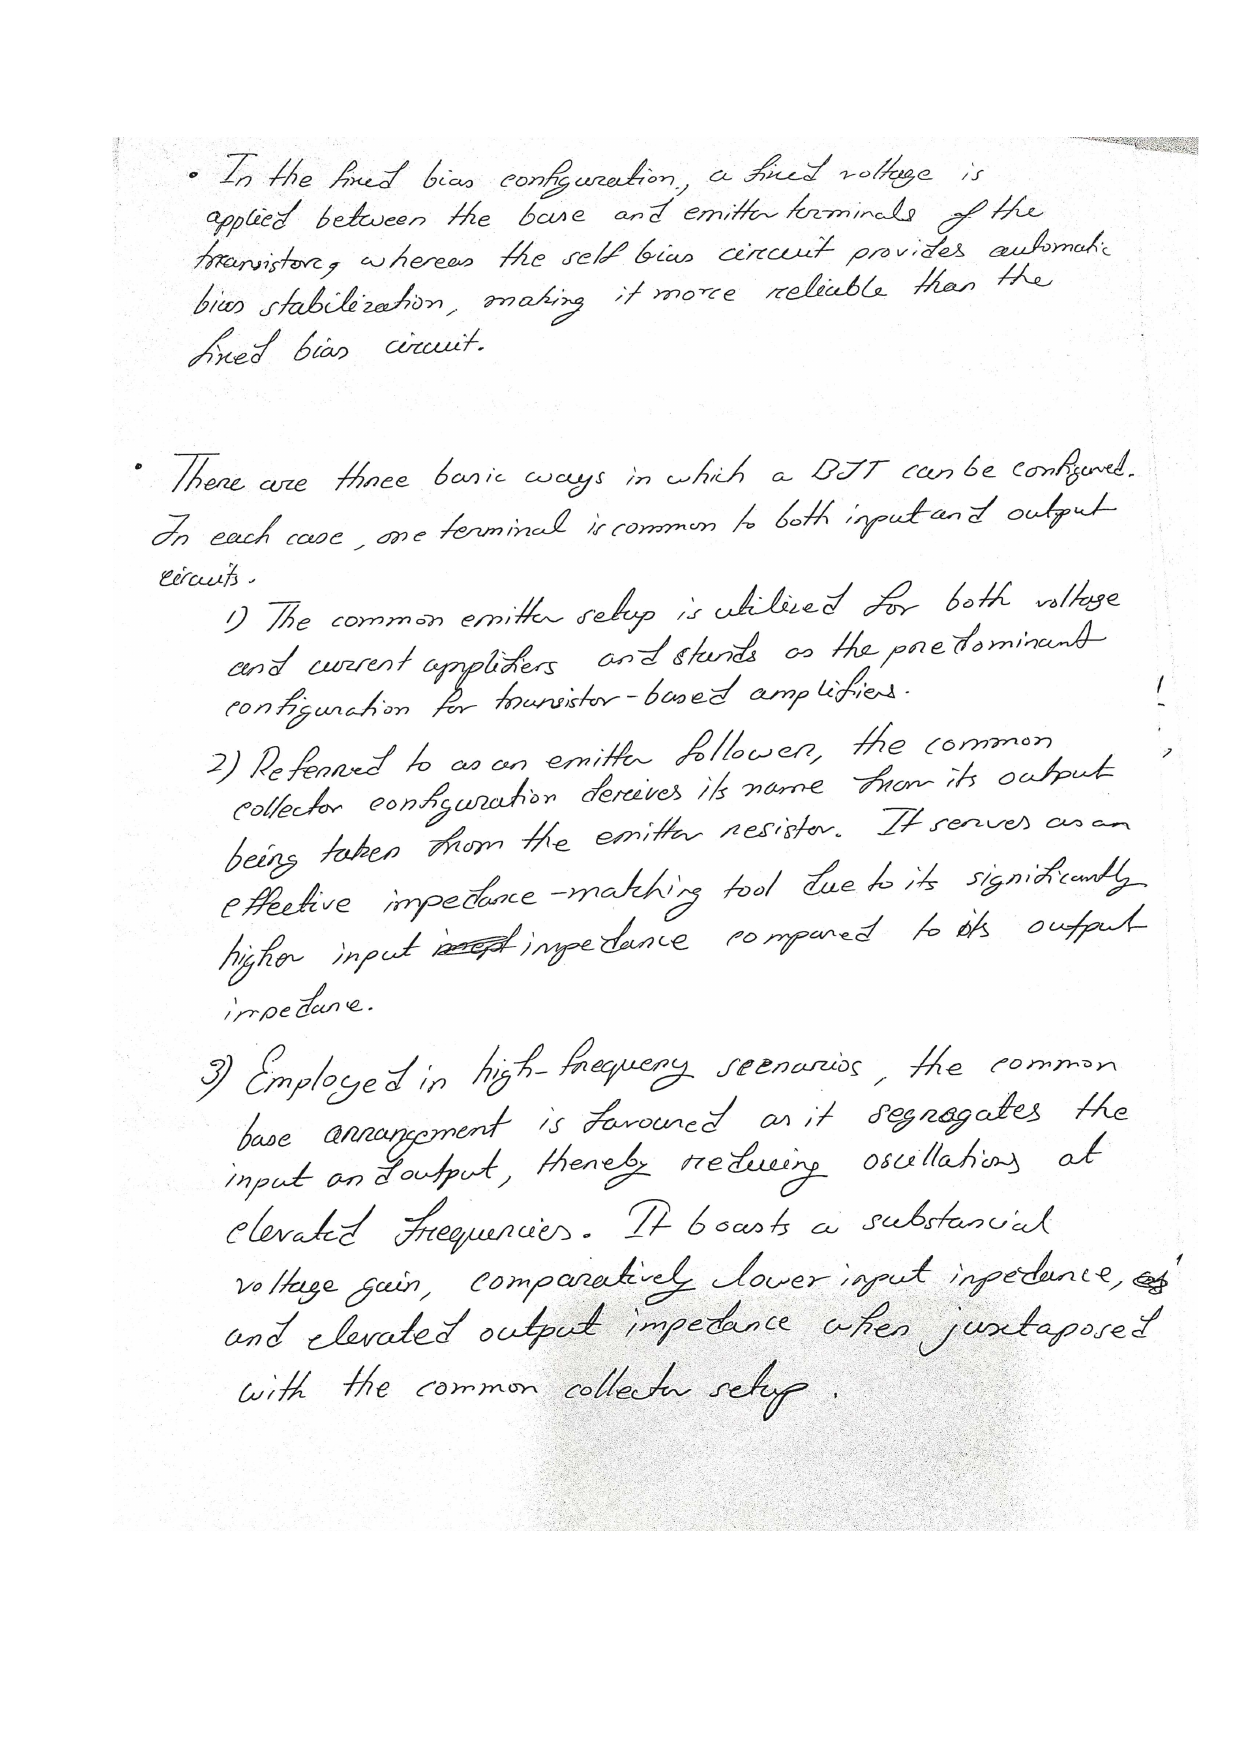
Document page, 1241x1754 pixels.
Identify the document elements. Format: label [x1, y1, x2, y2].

picture [112, 137, 1199, 1531]
